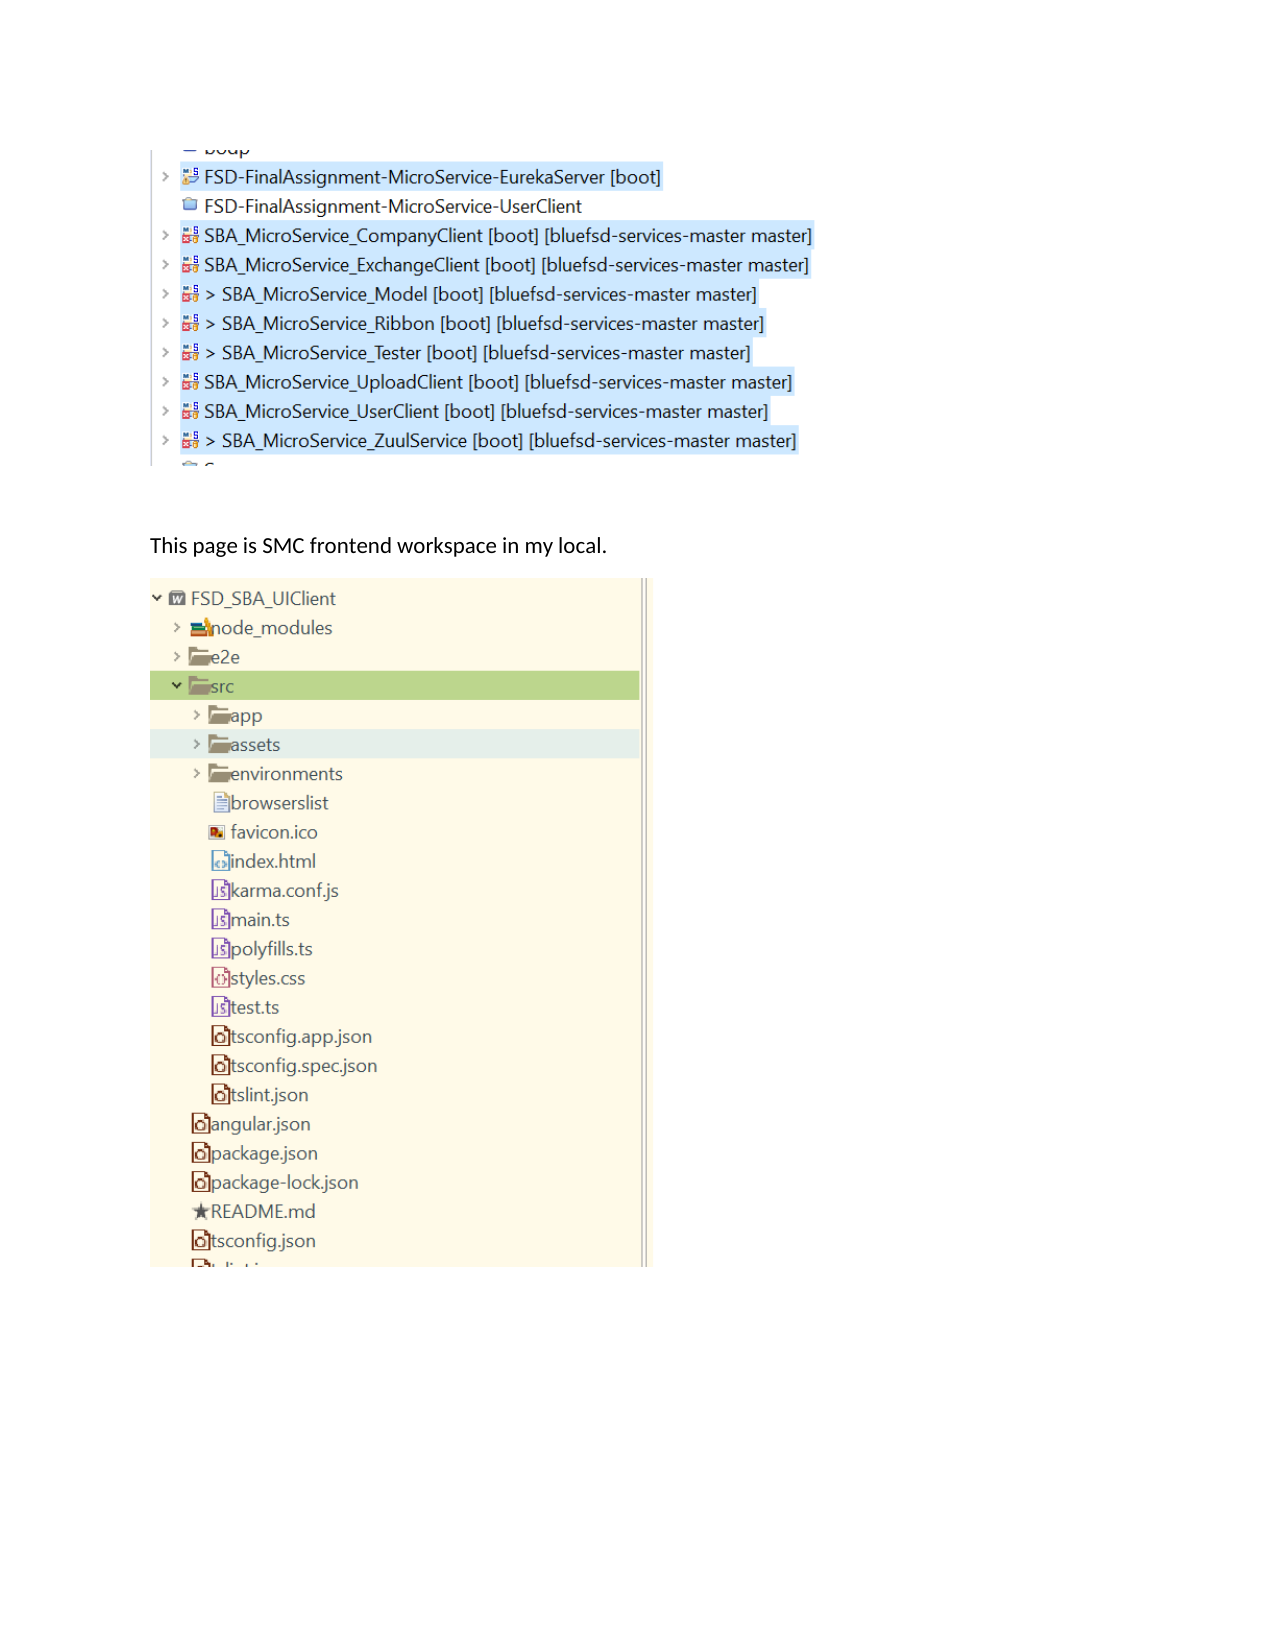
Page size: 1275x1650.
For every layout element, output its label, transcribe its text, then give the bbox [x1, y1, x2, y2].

text This page is SMC frontend workspace in my local. [150, 531, 1125, 559]
picture [150, 150, 829, 466]
picture [150, 578, 654, 1267]
